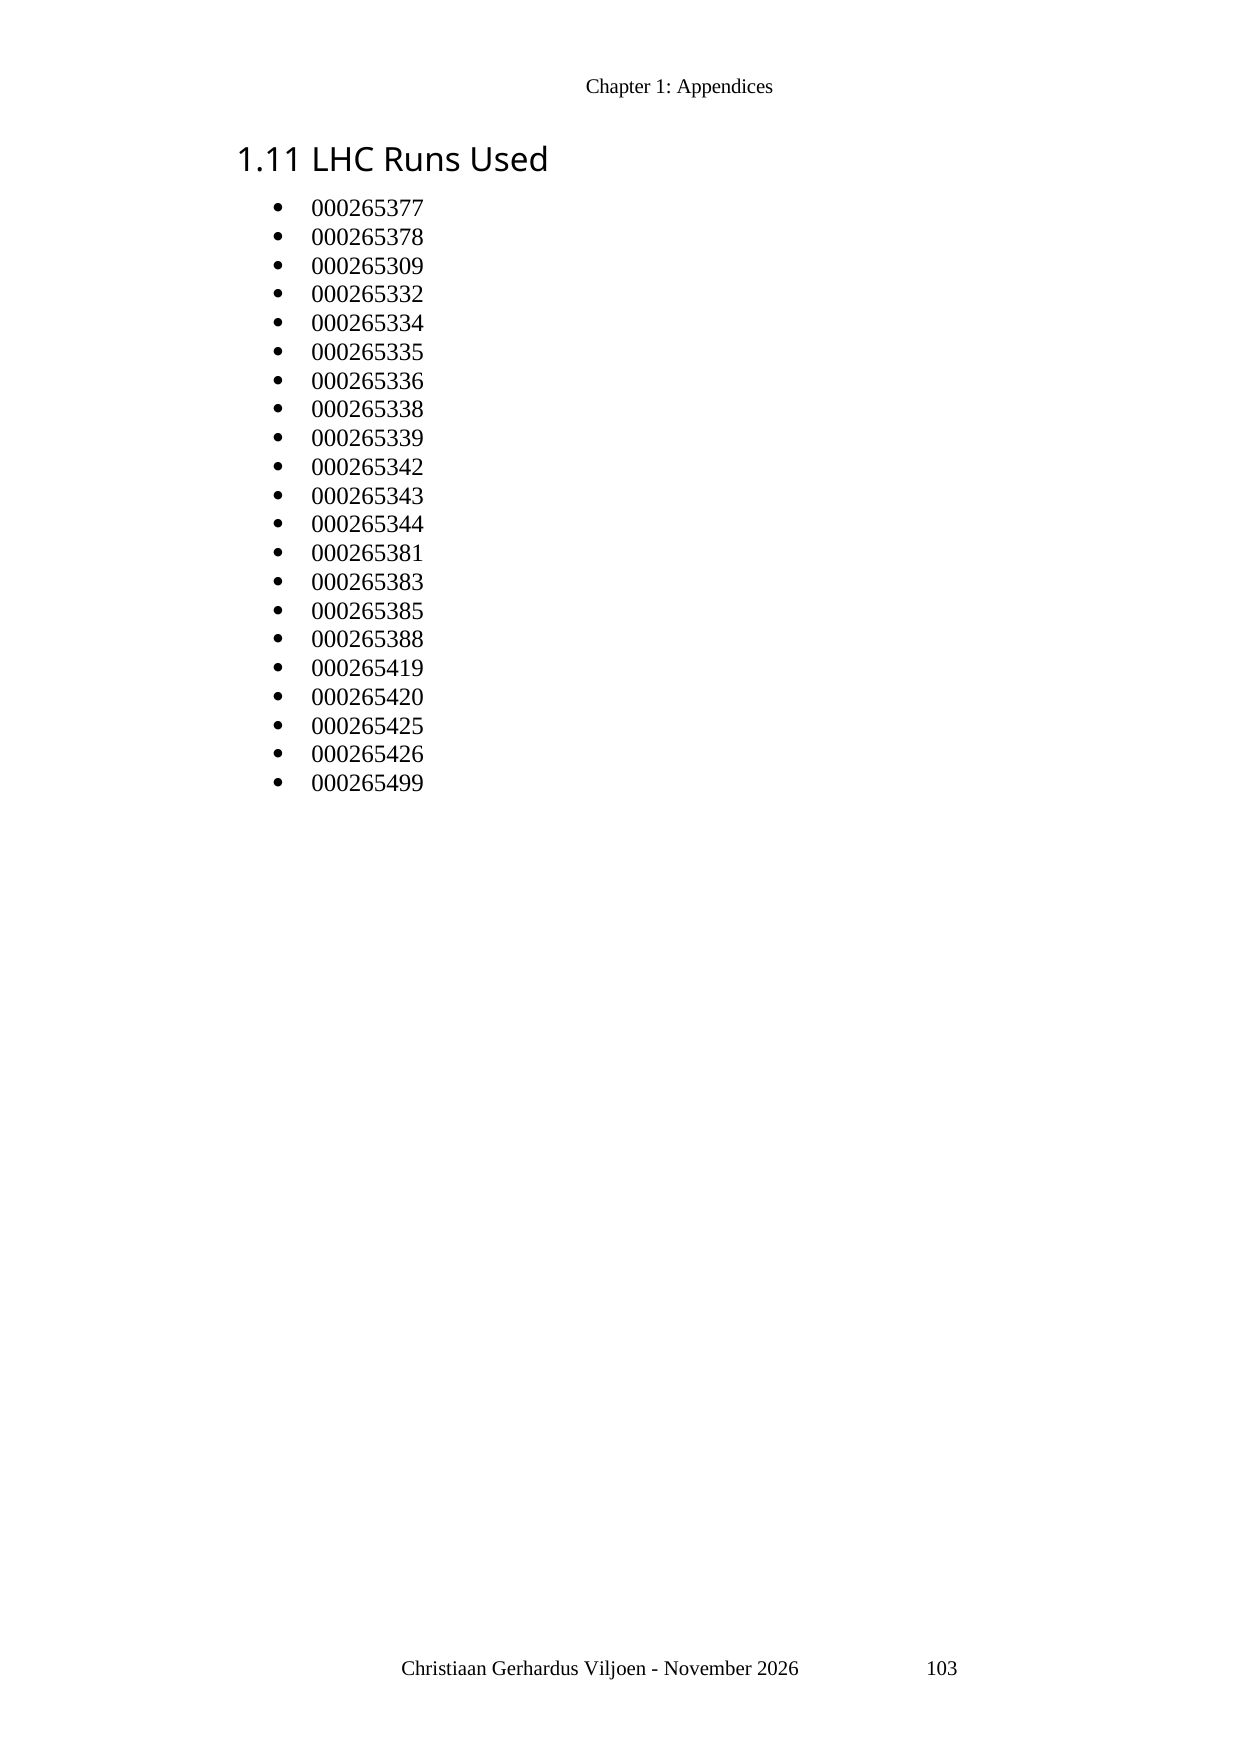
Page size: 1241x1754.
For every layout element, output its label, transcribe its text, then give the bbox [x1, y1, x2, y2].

list 000265335 [274, 337, 642, 366]
list 000265385 [274, 596, 642, 624]
list 000265425 [274, 711, 642, 739]
list 000265426 [274, 739, 642, 768]
list 000265339 [274, 423, 642, 452]
list 000265378 [274, 222, 642, 251]
list 000265338 [274, 394, 642, 423]
list 000265343 [274, 481, 642, 509]
list 000265383 [274, 567, 642, 596]
list 000265332 [274, 279, 642, 308]
list 000265499 [274, 768, 642, 797]
list 000265342 [274, 452, 642, 481]
list 000265336 [274, 366, 642, 394]
list 000265334 [274, 308, 642, 337]
list 000265419 [274, 653, 642, 682]
list 000265381 [274, 538, 642, 567]
list 000265309 [274, 251, 642, 279]
list 000265420 [274, 682, 642, 711]
subtitle LHC Runs Used [236, 135, 1122, 181]
list 000265377 [274, 193, 642, 222]
list 000265388 [274, 624, 642, 653]
list 000265344 [274, 509, 642, 538]
